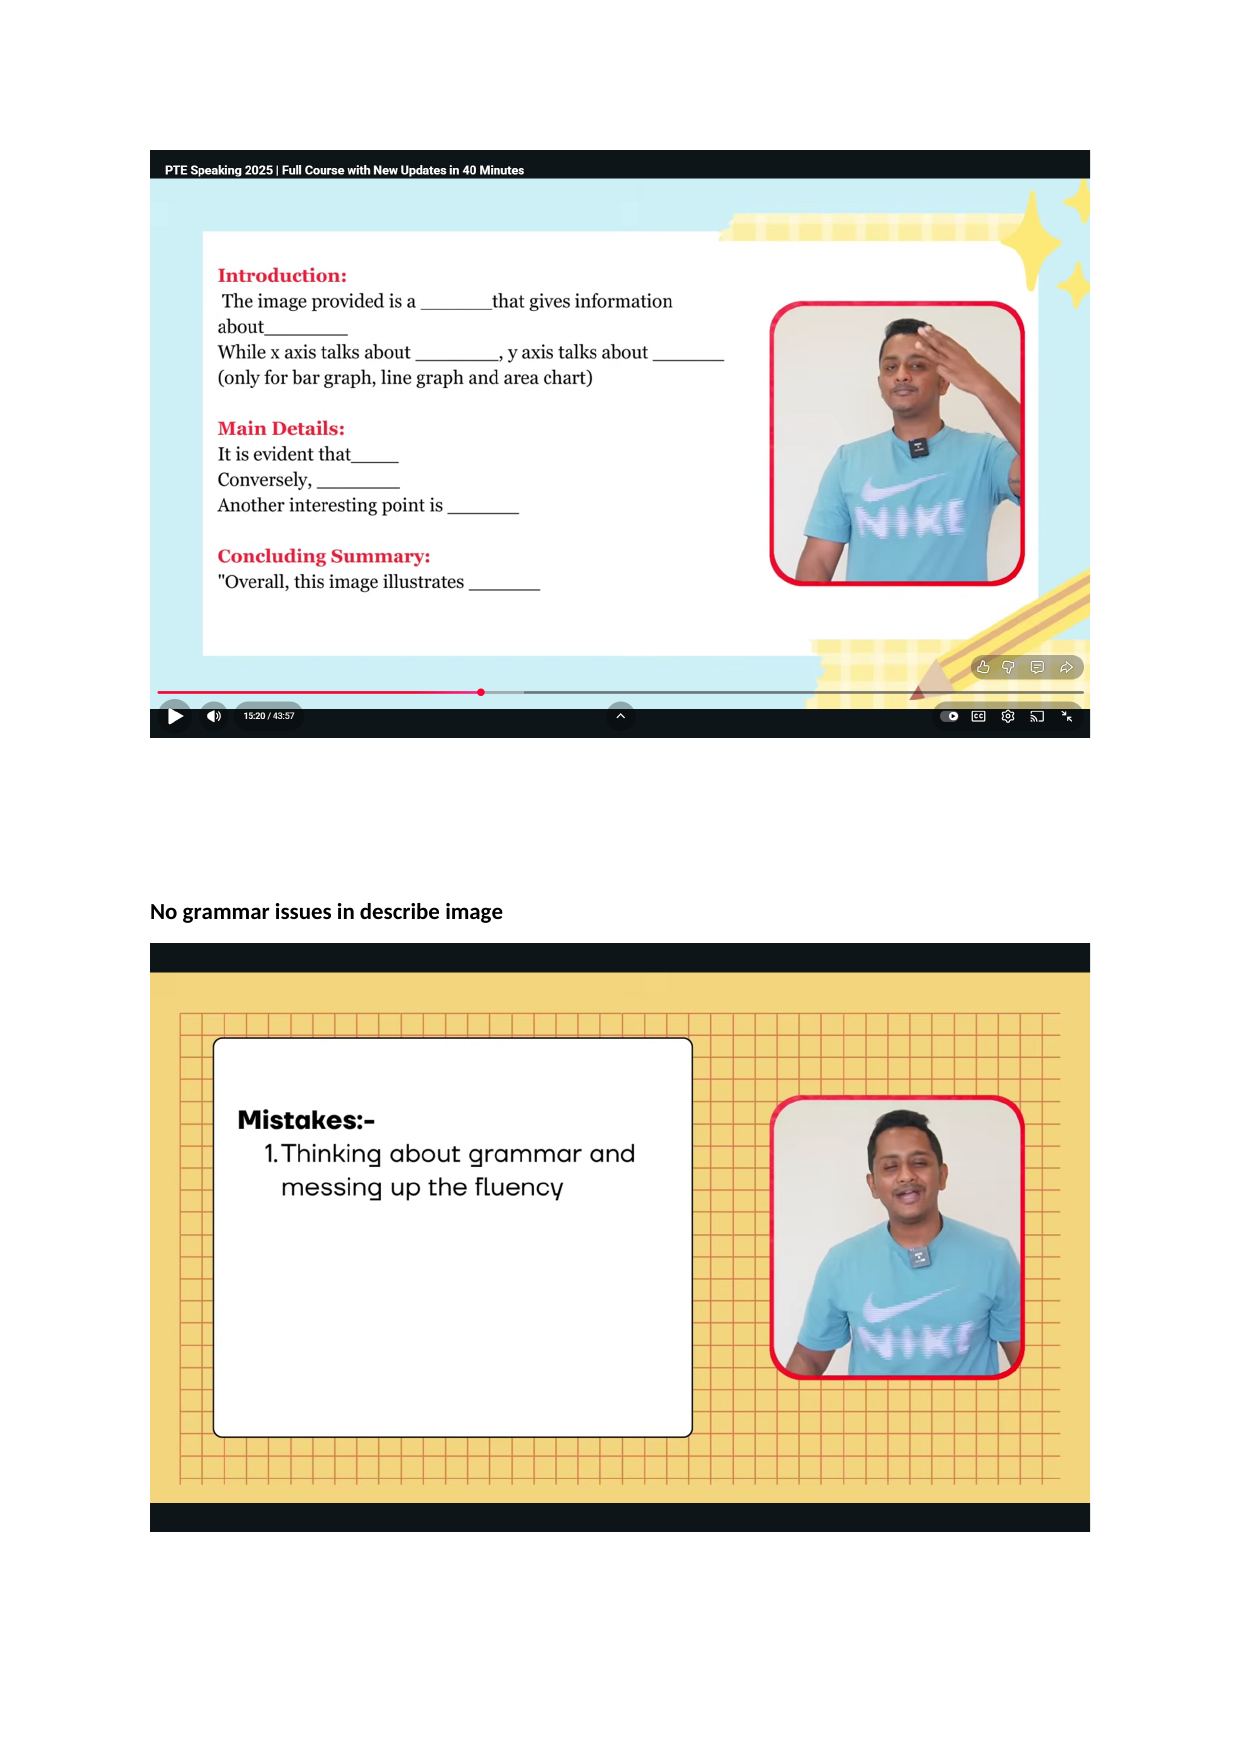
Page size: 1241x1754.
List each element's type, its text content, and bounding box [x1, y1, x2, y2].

picture [150, 150, 1091, 738]
text No grammar issues in describe image [150, 897, 1090, 925]
picture [150, 943, 1091, 1532]
